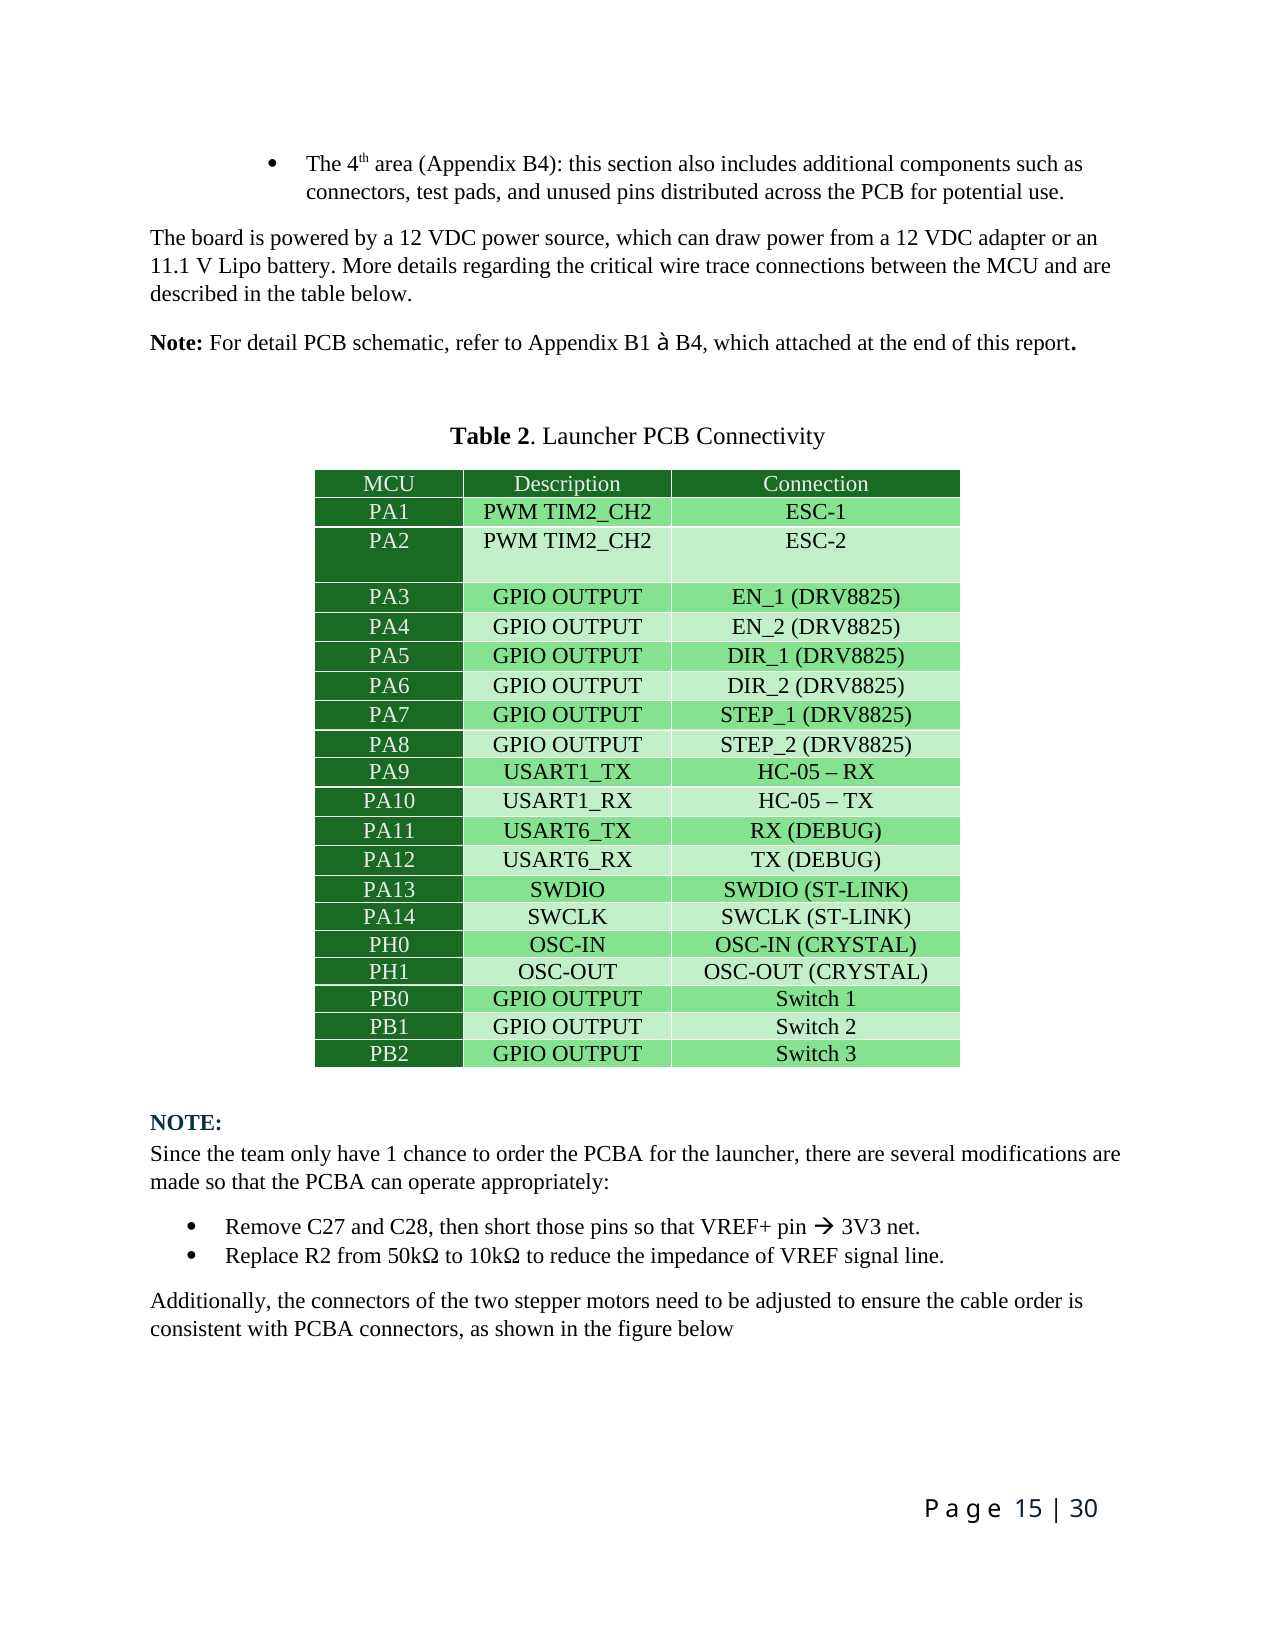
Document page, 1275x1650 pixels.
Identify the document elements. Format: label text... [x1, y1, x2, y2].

list Replace R2 from 50kΩ to 10kΩ to reduce the impedance of VREF signal line. [187, 1242, 1125, 1268]
table_cell GPIO OUTPUT [464, 986, 671, 1012]
table_header Connection [672, 470, 960, 497]
table_cell SWCLK (ST-LINK) [672, 903, 960, 930]
table_cell ESC-1 [672, 498, 960, 526]
table_cell DIR_2 (DRV8825) [672, 672, 960, 700]
table_cell GPIO OUTPUT [464, 731, 671, 757]
text Additionally, the connectors of the two stepper motors need to be adjusted to ensure the cable order is consistent with PCBA connectors, as shown in the figure below [150, 1287, 1125, 1342]
table_cell USART6_RX [464, 846, 671, 875]
table_header MCU [315, 470, 463, 497]
table_cell PWM TIM2_CH2 [464, 528, 671, 582]
table_cell SWDIO (ST-LINK) [672, 876, 960, 902]
table_cell EN_1 (DRV8825) [672, 583, 960, 612]
table_cell PB0 [315, 986, 463, 1012]
table_cell PA8 [315, 731, 463, 757]
table_cell PA2 [315, 528, 463, 582]
text Table 2. Launcher PCB Connectivity [150, 421, 1125, 450]
table_cell PB1 [315, 1013, 463, 1039]
table_cell PA9 [315, 758, 463, 786]
table_cell PH1 [315, 958, 463, 984]
table_cell GPIO OUTPUT [464, 583, 671, 612]
table_cell HC-05 – TX [672, 788, 960, 816]
table_cell PA11 [315, 817, 463, 845]
table_cell ESC-2 [672, 528, 960, 582]
table_cell SWDIO [464, 876, 671, 902]
text Since the team only have 1 chance to order the PCBA for the launcher, there are several modifications are made so that the PCBA can operate appropriately: [150, 1140, 1125, 1195]
table_cell PA12 [315, 846, 463, 875]
table_cell Switch 1 [672, 986, 960, 1012]
table_cell OSC-IN (CRYSTAL) [672, 931, 960, 957]
table_cell PWM TIM2_CH2 [464, 498, 671, 526]
table_cell USART6_TX [464, 817, 671, 845]
table_cell GPIO OUTPUT [464, 1040, 671, 1067]
table_cell PA10 [315, 788, 463, 816]
subtitle NOTE: [150, 1109, 1125, 1136]
table_cell OSC-OUT (CRYSTAL) [672, 958, 960, 984]
table_cell GPIO OUTPUT [464, 1013, 671, 1039]
table_cell RX (DEBUG) [672, 817, 960, 845]
table_cell STEP_1 (DRV8825) [672, 701, 960, 729]
table_cell USART1_RX [464, 788, 671, 816]
table_cell USART1_TX [464, 758, 671, 786]
table_cell PA7 [315, 701, 463, 729]
table_cell STEP_2 (DRV8825) [672, 731, 960, 757]
table_cell PB2 [315, 1040, 463, 1067]
table_header Description [464, 470, 671, 497]
table_cell PA6 [315, 672, 463, 700]
table_cell DIR_1 (DRV8825) [672, 642, 960, 671]
table_cell Switch 2 [672, 1013, 960, 1039]
table_cell PH0 [315, 931, 463, 957]
table_cell EN_2 (DRV8825) [672, 613, 960, 641]
table_cell OSC-IN [464, 931, 671, 957]
table_cell PA13 [315, 876, 463, 902]
table_cell PA4 [315, 613, 463, 641]
table_cell PA14 [315, 903, 463, 930]
list The 4th area (Appendix B4): this section also includes additional components such as connectors, test pads, and unused pins distributed across the PCB for potential use. [268, 150, 1125, 205]
table_cell HC-05 – RX [672, 758, 960, 786]
table_cell TX (DEBUG) [672, 846, 960, 875]
list Remove C27 and C28, then short those pins so that VREF+ pin 3V3 net. [187, 1213, 1125, 1240]
text Note: For detail PCB schematic, refer to Appendix B1 à B4, which attached at the end of this report. [150, 326, 1125, 357]
text The board is powered by a 12 VDC power source, which can draw power from a 12 VDC adapter or an 11.1 V Lipo battery. More details regarding the critical wire trace connections between the MCU and are described in the table below. [150, 223, 1125, 307]
table_cell Switch 3 [672, 1040, 960, 1067]
table_cell SWCLK [464, 903, 671, 930]
table_cell OSC-OUT [464, 958, 671, 984]
table_cell PA3 [315, 583, 463, 612]
table_cell GPIO OUTPUT [464, 613, 671, 641]
table_cell GPIO OUTPUT [464, 672, 671, 700]
table_cell PA5 [315, 642, 463, 671]
table_cell GPIO OUTPUT [464, 642, 671, 671]
table_cell PA1 [315, 498, 463, 526]
table_cell GPIO OUTPUT [464, 701, 671, 729]
